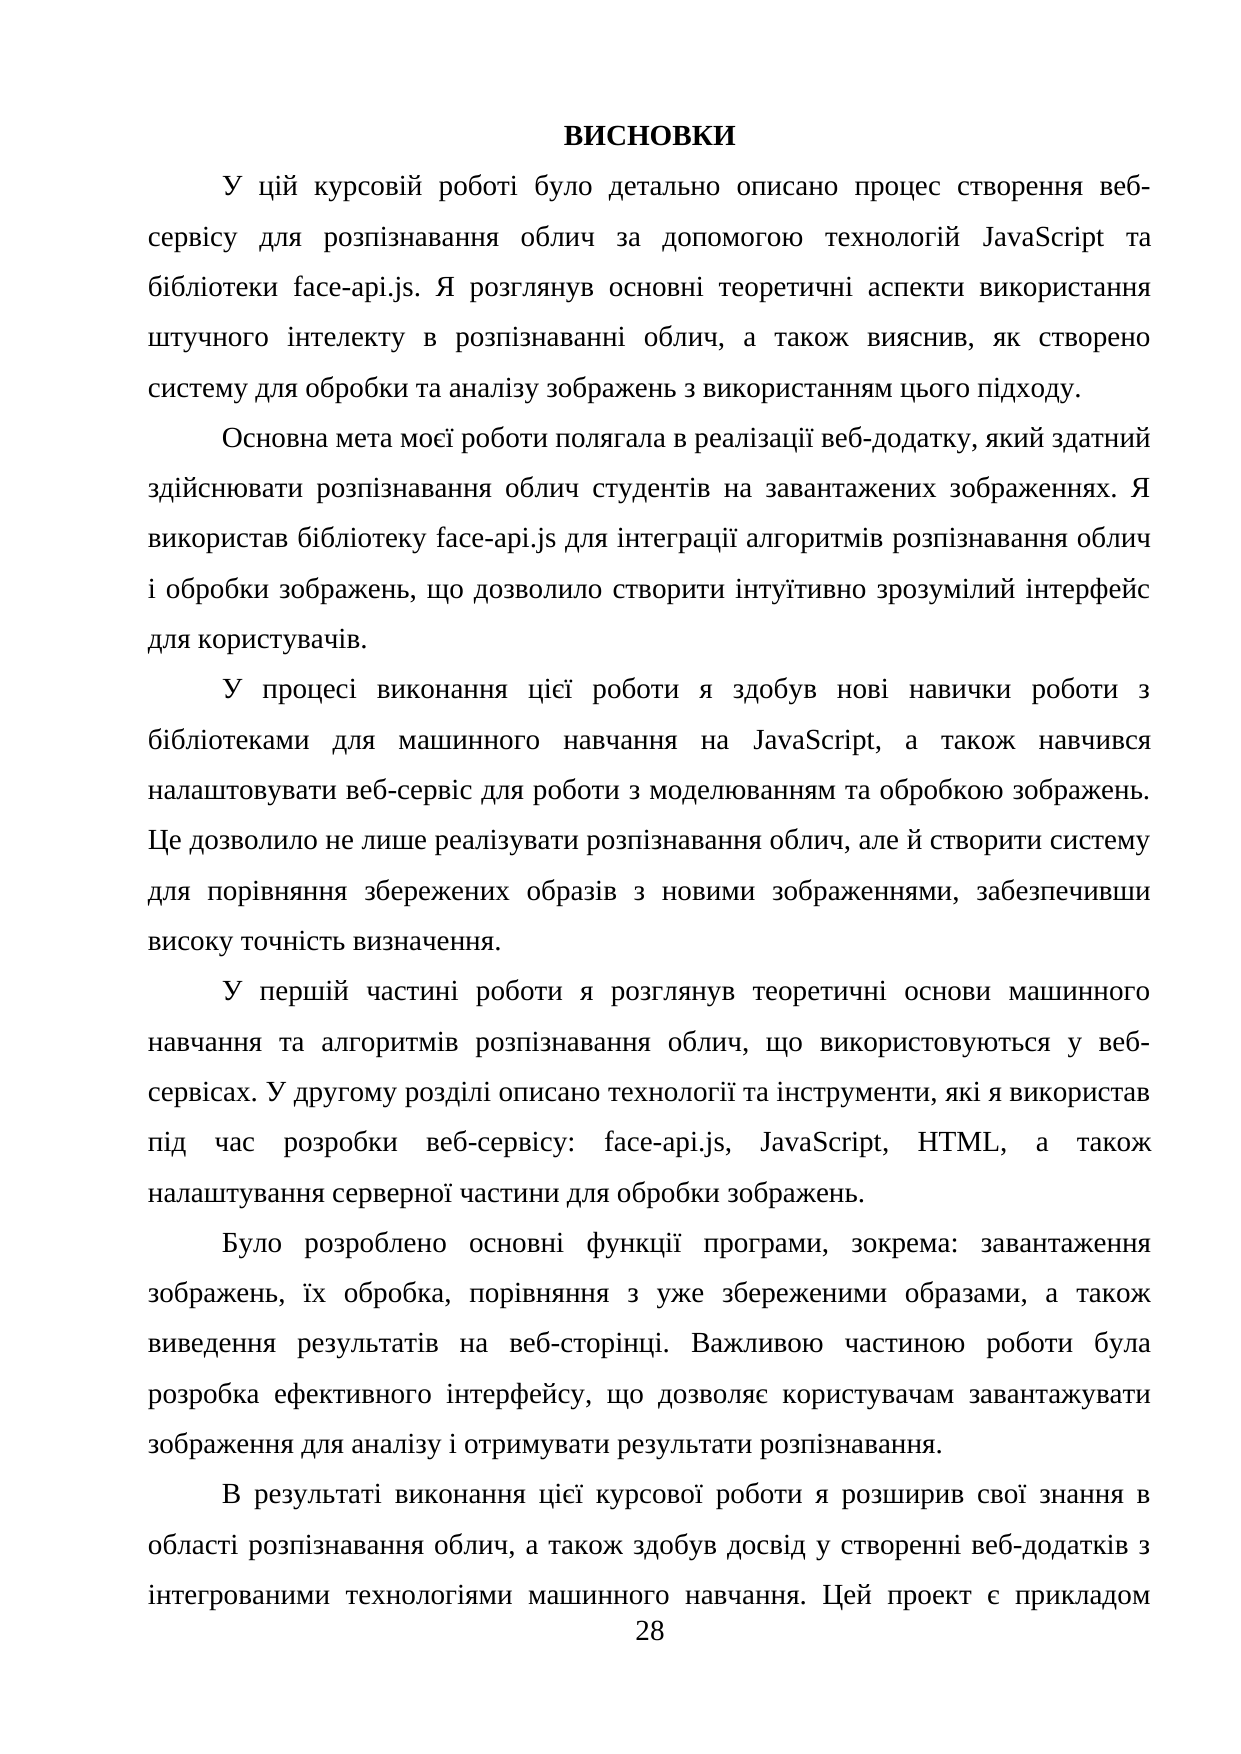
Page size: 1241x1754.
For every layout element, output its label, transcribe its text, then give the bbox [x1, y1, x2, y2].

subtitle ВИСНОВКИ [148, 118, 1152, 152]
text У першій частині роботи я розглянув теоретичні основи машинного навчання та алгоритмів розпізнавання облич, що використовуються у веб-сервісах. У другому розділі описано технології та інструменти, які я використав під час розробки веб-сервісу: face-api.js, JavaScript, HTML, а також налаштування серверної частини для обробки зображень. [148, 973, 1152, 1208]
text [148, 1477, 1152, 1611]
text Було розроблено основні функції програми, зокрема: завантаження зображень, їх обробка, порівняння з уже збереженими образами, а також виведення результатів на веб-сторінці. Важливою частиною роботи була розробка ефективного інтерфейсу, що дозволяє користувачам завантажувати зображення для аналізу і отримувати результати розпізнавання. [148, 1225, 1152, 1460]
text У цій курсовій роботі було детально описано процес створення веб-сервісу для розпізнавання облич за допомогою технологій JavaScript та бібліотеки face-api.js. Я розглянув основні теоретичні аспекти використання штучного інтелекту в розпізнаванні облич, а також вияснив, як створено систему для обробки та аналізу зображень з використанням цього підходу. [148, 168, 1152, 403]
text Основна мета моєї роботи полягала в реалізації веб-додатку, який здатний здійснювати розпізнавання облич студентів на завантажених зображеннях. Я використав бібліотеку face-api.js для інтеграції алгоритмів розпізнавання облич і обробки зображень, що дозволило створити інтуїтивно зрозумілий інтерфейс для користувачів. [148, 420, 1152, 655]
text У процесі виконання цієї роботи я здобув нові навички роботи з бібліотеками для машинного навчання на JavaScript, а також навчився налаштовувати веб-сервіс для роботи з моделюванням та обробкою зображень. Це дозволило не лише реалізувати розпізнавання облич, але й створити систему для порівняння збережених образів з новими зображеннями, забезпечивши високу точність визначення. [148, 672, 1152, 957]
